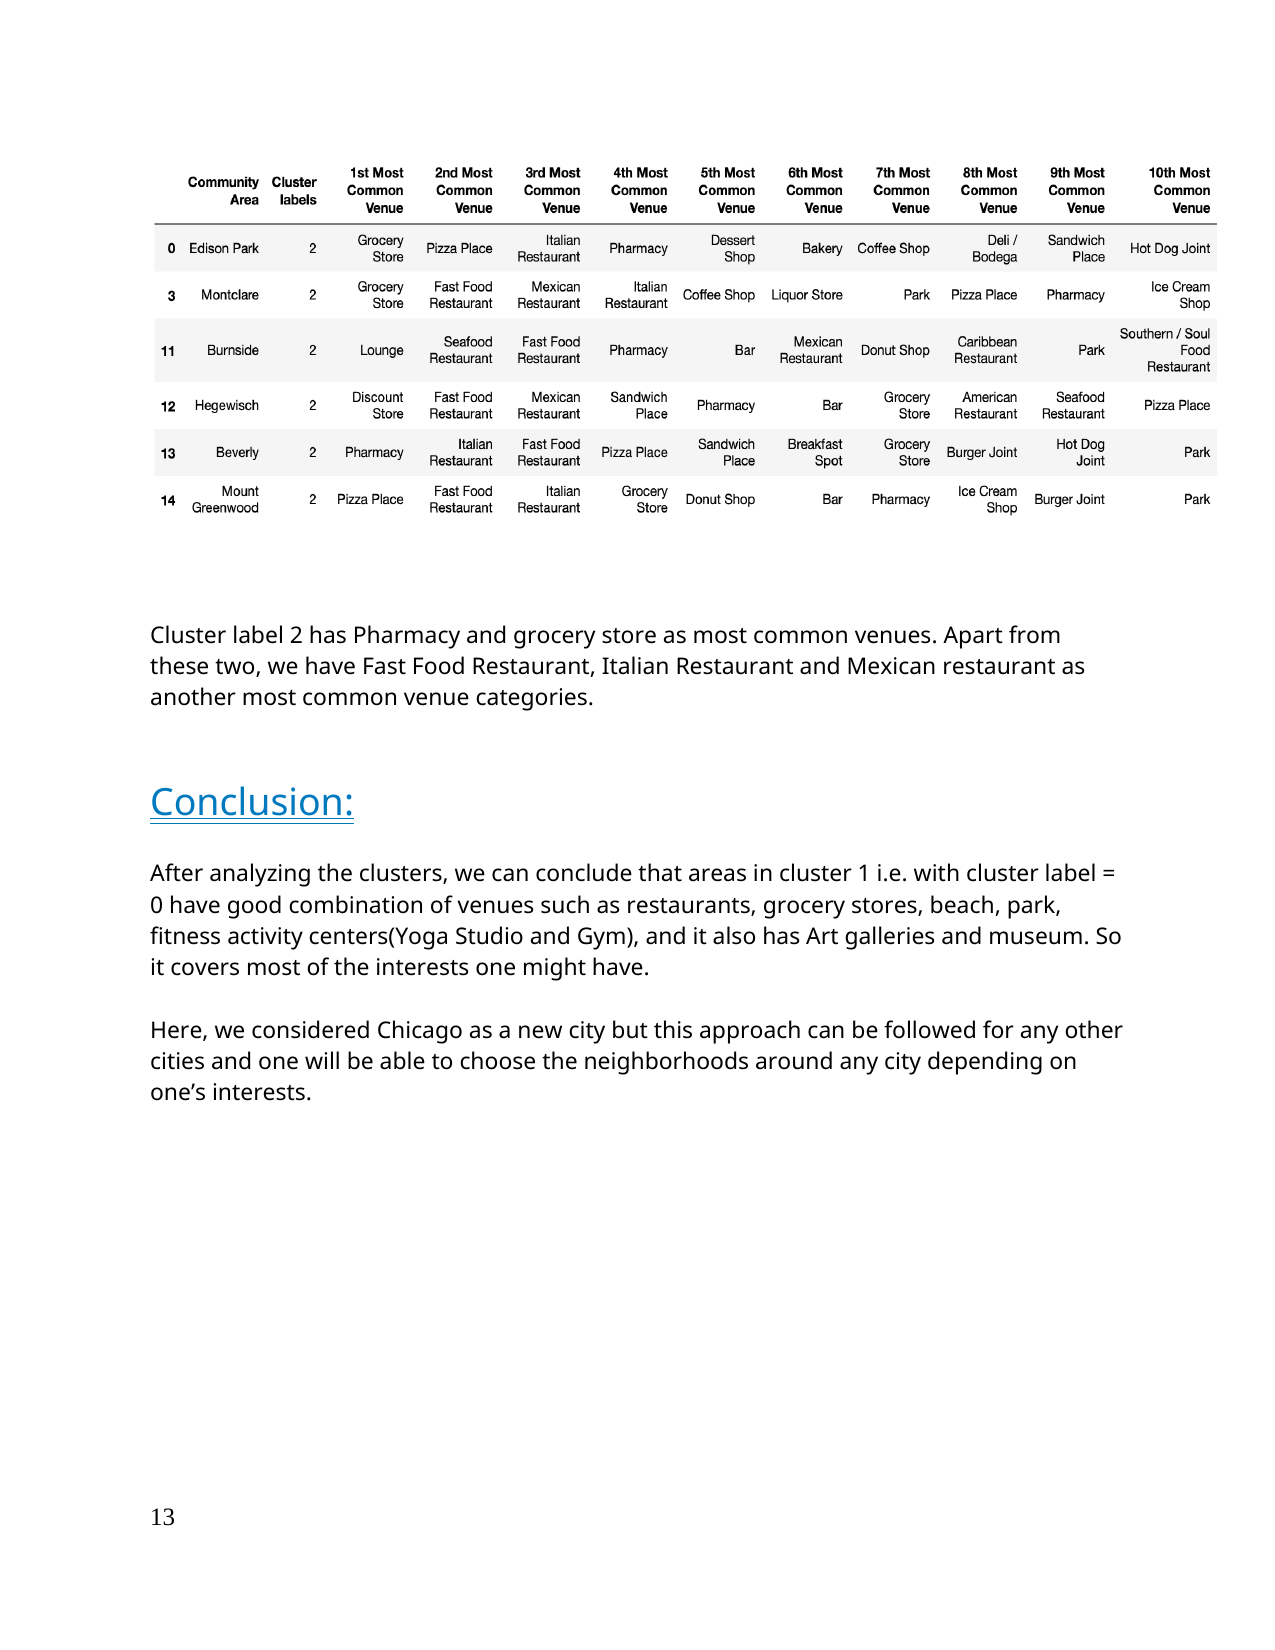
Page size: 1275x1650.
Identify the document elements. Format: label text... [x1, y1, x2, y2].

title Here, we considered Chicago as a new city but this approach can be followed for any other cities and one will be able to choose the neighborhoods around any city depending on one’s interests. [150, 1013, 1125, 1107]
subtitle Conclusion: [150, 775, 1125, 826]
title After analyzing the clusters, we can conclude that areas in cluster 1 i.e. with cluster label = 0 have good combination of venues such as restaurants, grocery stores, beach, park, fitness activity centers(Yoga Studio and Gym), and it also has Art galleries and museum. So it covers most of the interests one might have. [150, 857, 1125, 982]
picture [150, 150, 1225, 525]
text Cluster label 2 has Pharmacy and grocery store as most common venues. Apart from these two, we have Fast Food Restaurant, Italian Restaurant and Mexican restaurant as another most common venue categories. [150, 619, 1125, 712]
